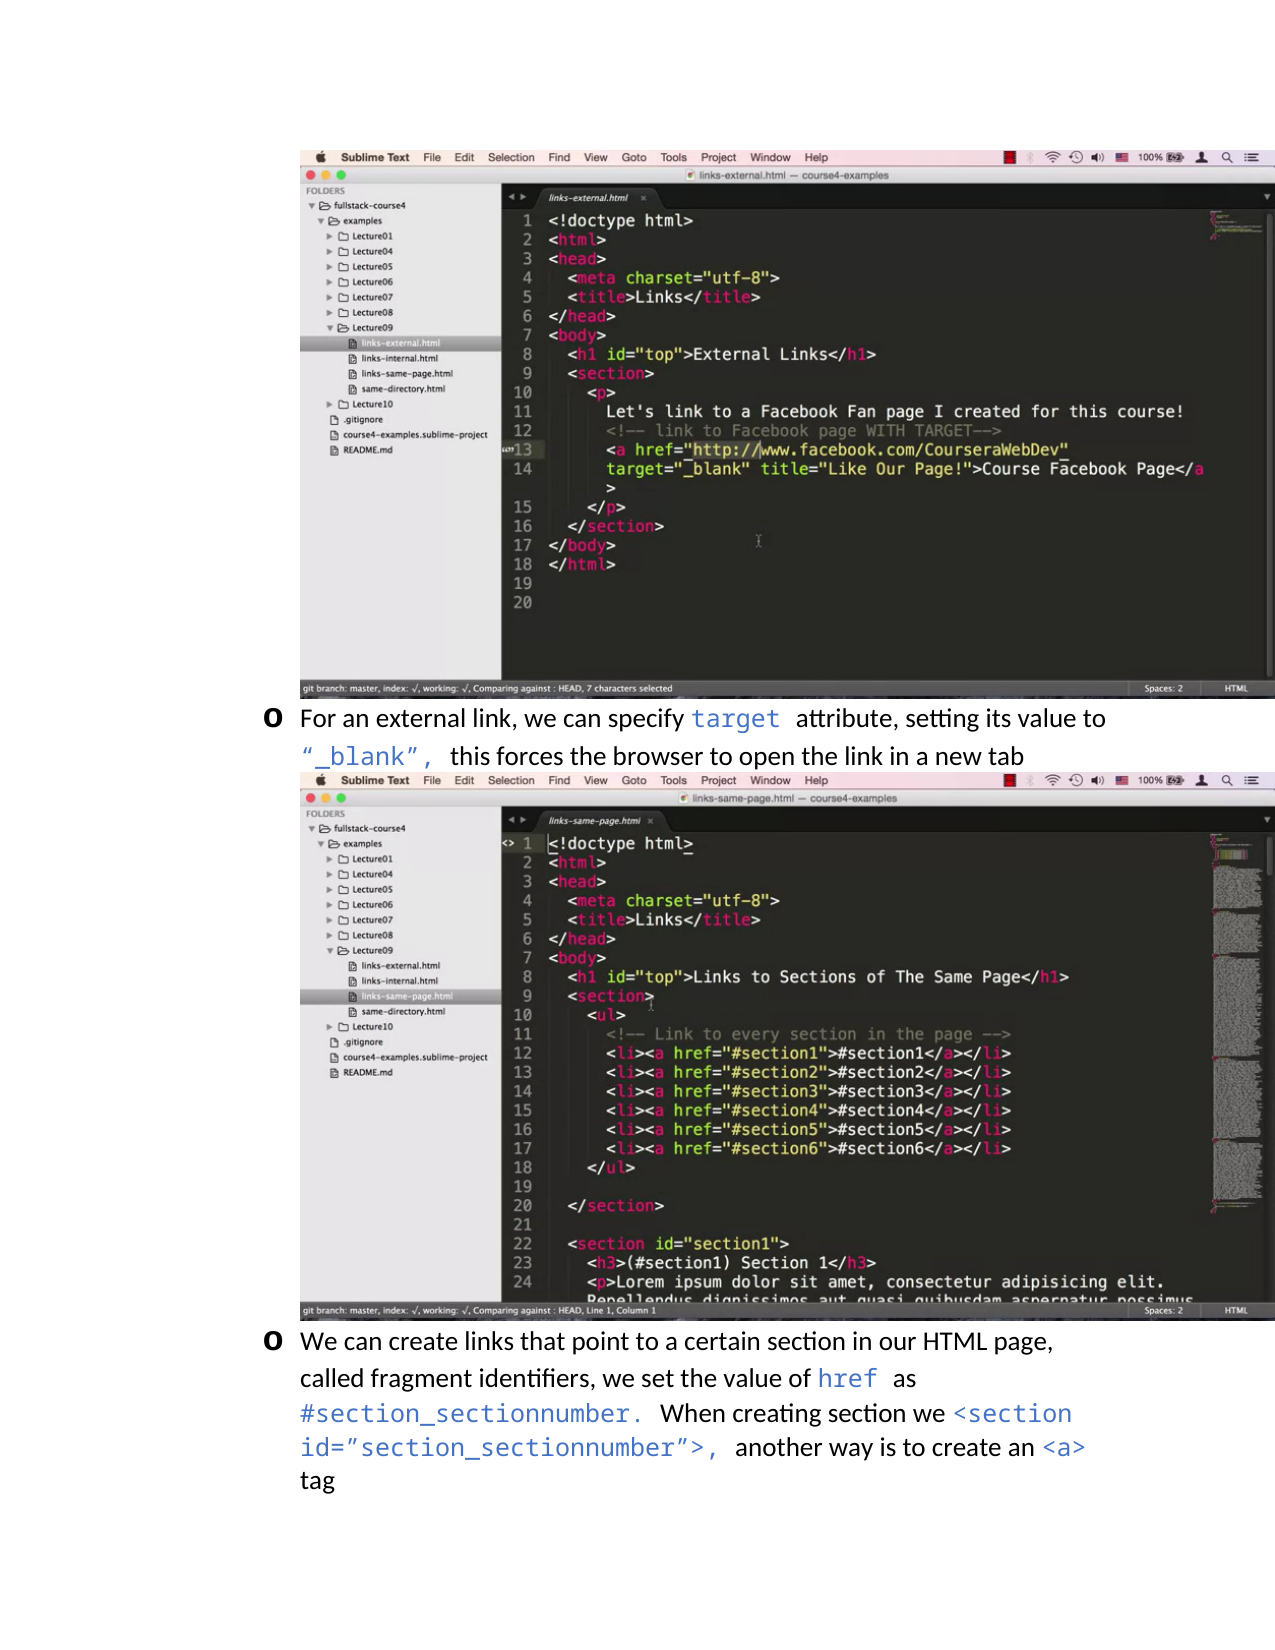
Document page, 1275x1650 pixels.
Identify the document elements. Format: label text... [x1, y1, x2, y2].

picture [300, 150, 1275, 699]
list For an external link, we can specify target attribute, setting its value to “_blank”, this forces the browser to open the link in a new tab [262, 698, 1125, 773]
picture [300, 772, 1275, 1321]
list We can create links that point to a certain section in our HTML page, called fragment identifiers, we set the value of href as #section_sectionnumber. When creating section we <section id=”section_sectionnumber”>, another way is to create an <a> tag [262, 1321, 1125, 1496]
